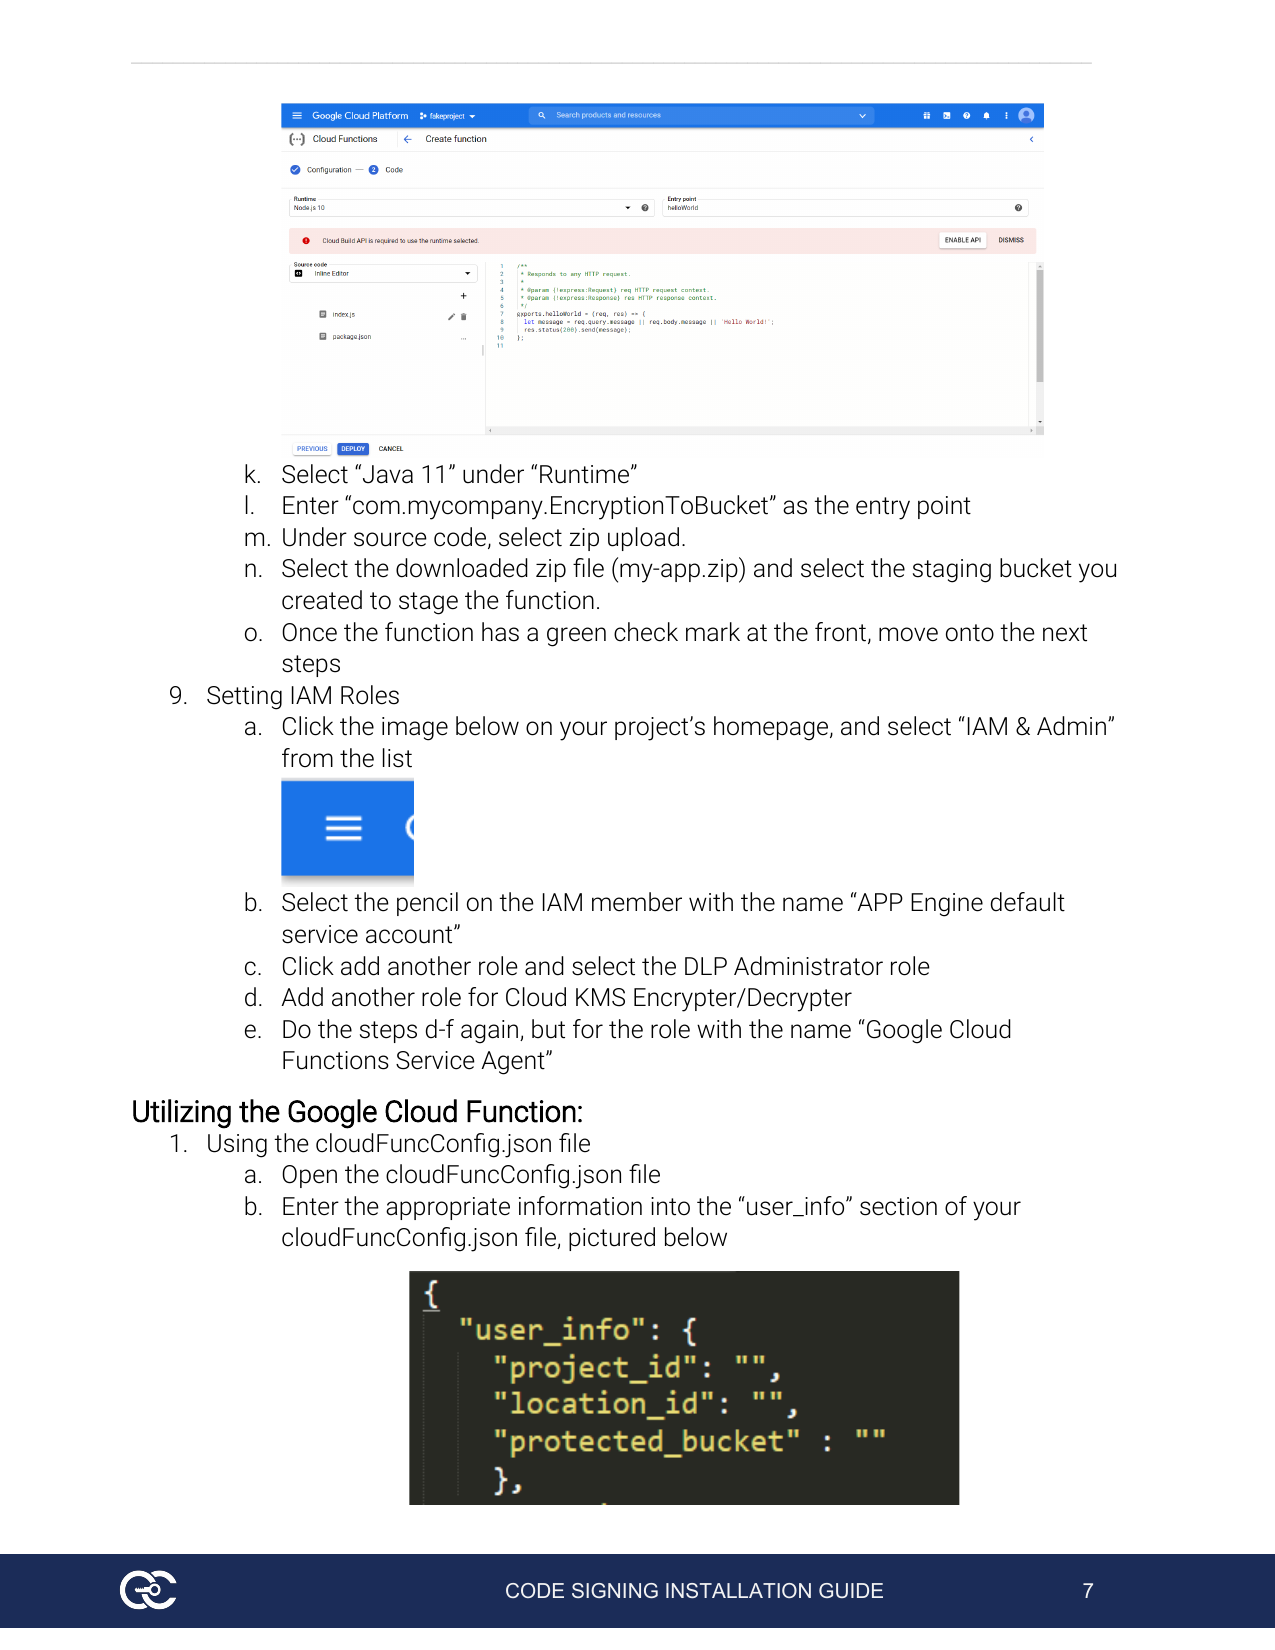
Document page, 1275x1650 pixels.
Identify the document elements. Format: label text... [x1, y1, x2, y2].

picture [281, 103, 1044, 458]
list Select the downloaded zip file (my-app.zip) and select the staging bucket you created to stage the function. [244, 554, 1125, 615]
list Using the cloudFuncConfig.json file [169, 1129, 1125, 1158]
list Open the cloudFuncConfig.json file [244, 1160, 1125, 1189]
list Enter “com.mycompany.EncryptionToBucket” as the entry point [244, 491, 1125, 521]
list Add another role for Cloud KMS Encrypter/Decrypter [244, 983, 1125, 1012]
list Under source code, select zip upload. [244, 523, 1125, 552]
list Click add another role and select the DLP Administrator role [244, 952, 1125, 981]
list Select “Java 11” under “Runtime” [244, 460, 1125, 489]
text Utilizing the Google Cloud Function: [131, 1094, 1125, 1129]
list Once the function has a green check mark at the front, move onto the next steps [244, 618, 1125, 678]
list Enter the appropriate information into the “user_info” section of your cloudFuncConfig.json file, pictured below [244, 1192, 1125, 1253]
list Do the steps d-f again, but for the role with the name “Google Cloud Functions Service Agent” [244, 1015, 1125, 1076]
list Click the image below on your project’s homepage, and select “IAM & Admin” from the list [244, 712, 1125, 773]
picture [409, 1271, 960, 1505]
list Select the pencil on the IAM member with the name “APP Engine default service account” [244, 888, 1125, 949]
picture [116, 1564, 181, 1618]
picture [281, 775, 414, 887]
list Setting IAM Roles [169, 681, 1125, 710]
